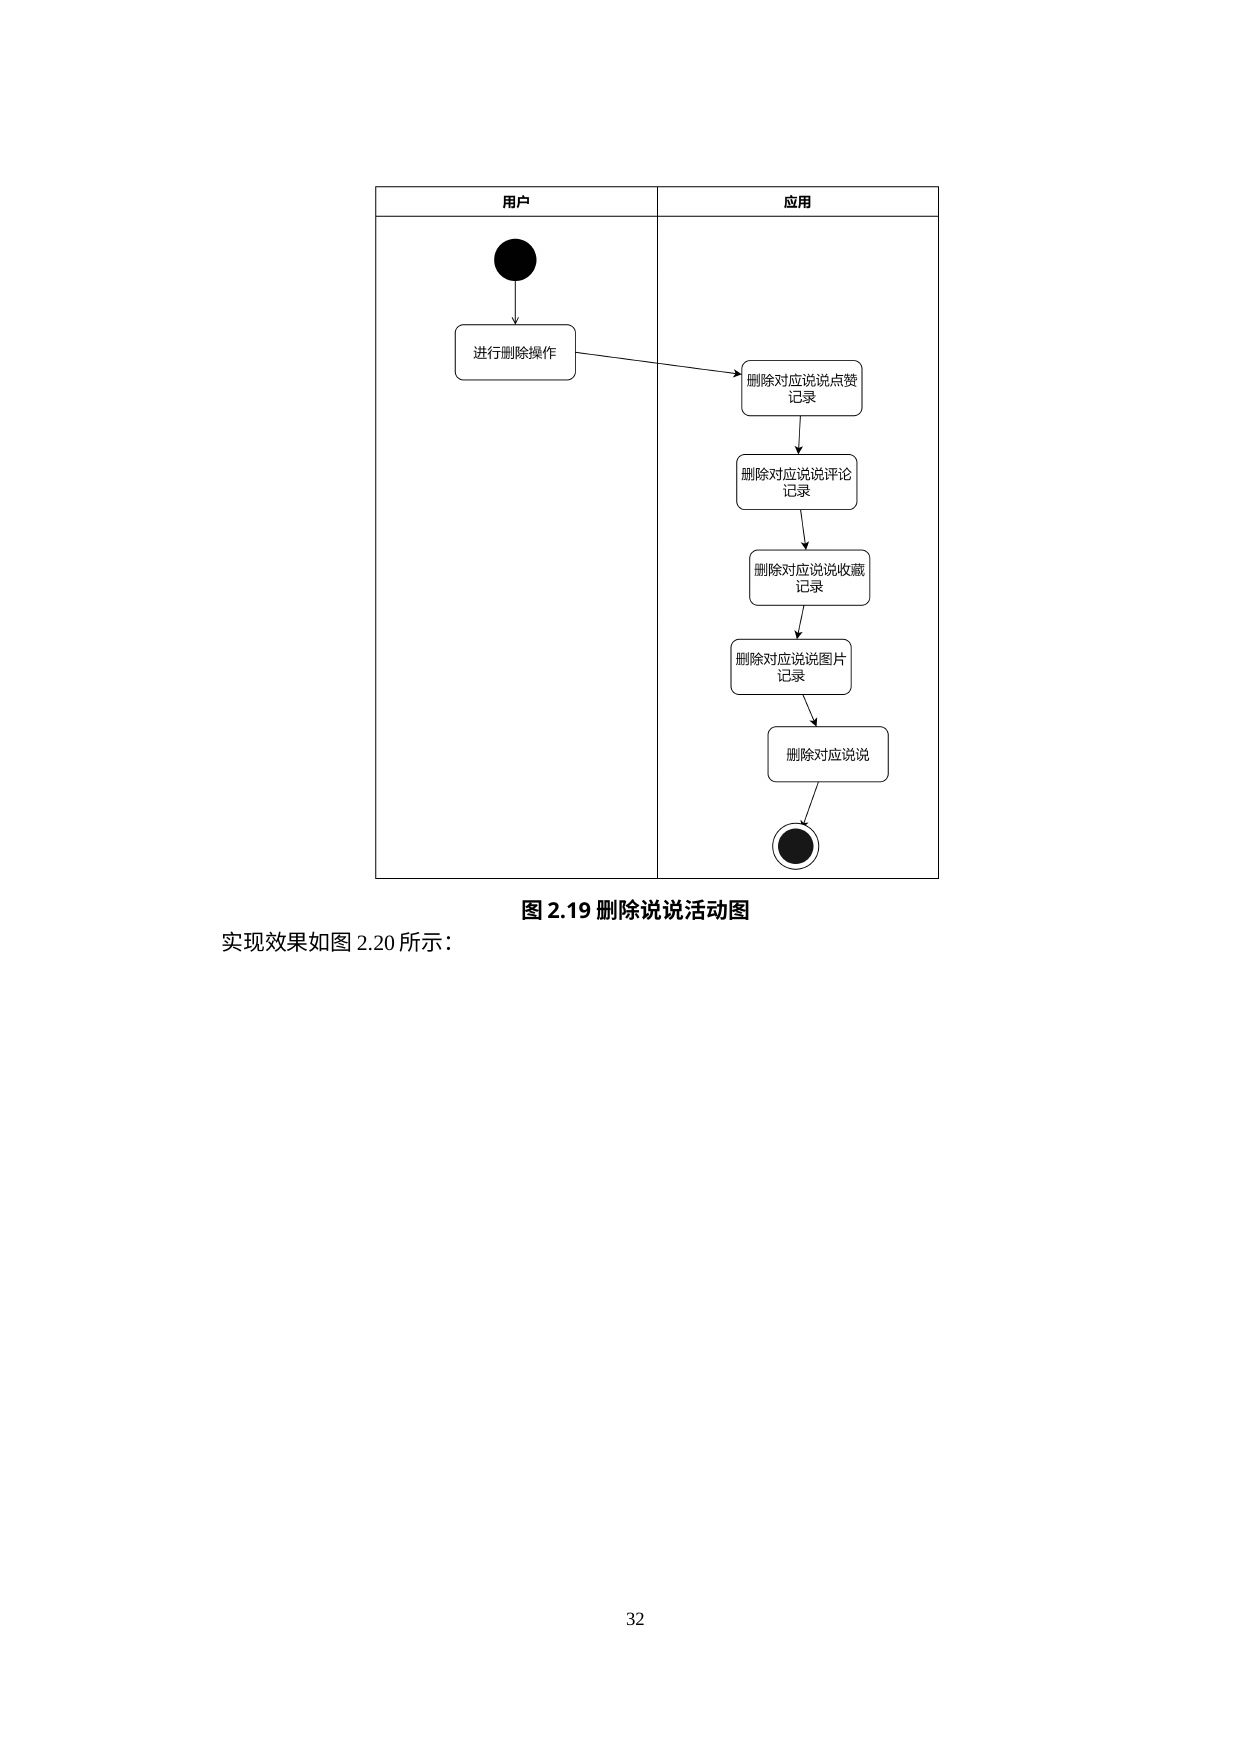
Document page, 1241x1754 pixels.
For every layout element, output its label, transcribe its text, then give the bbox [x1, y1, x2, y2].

picture [366, 177, 948, 888]
text 实现效果如图2.20所示： [177, 925, 1093, 957]
text 图2.19 删除说说活动图 [177, 892, 1093, 925]
